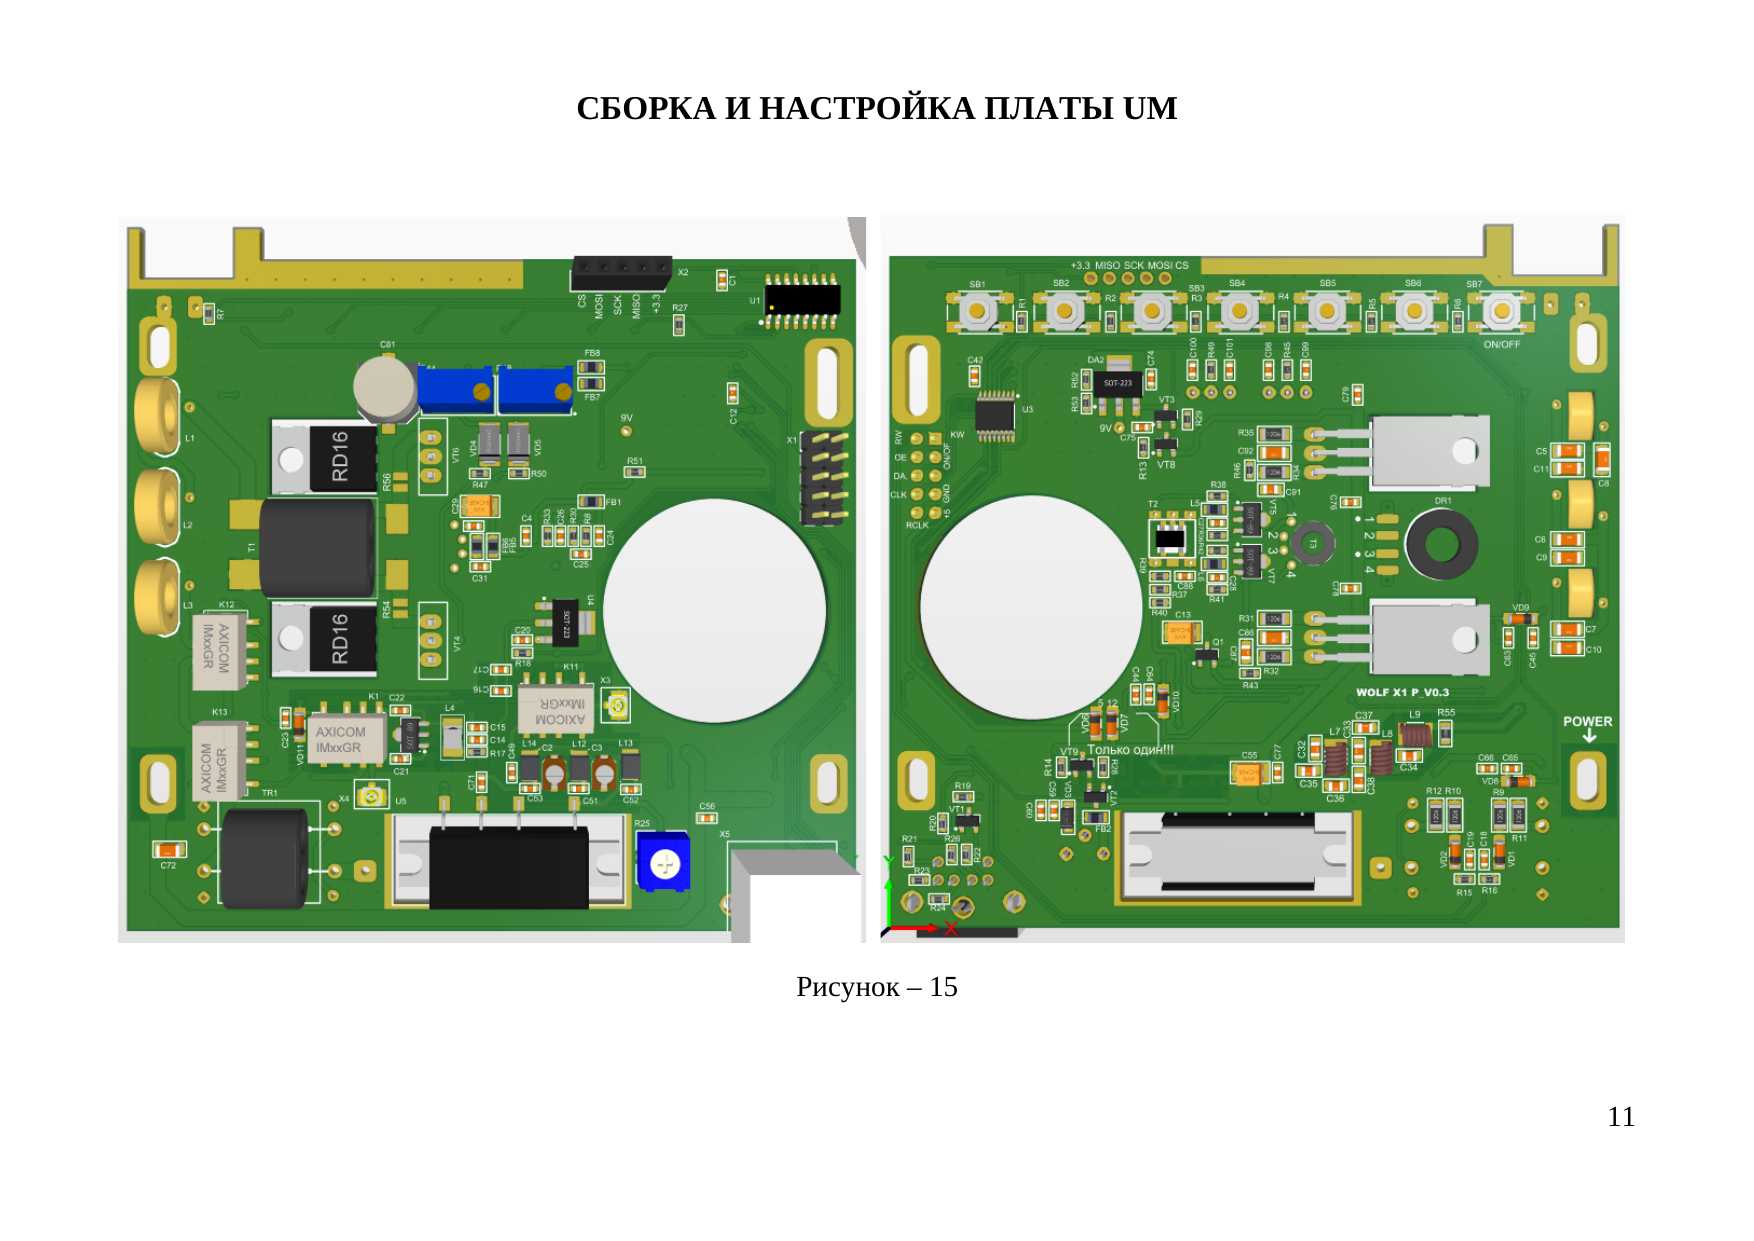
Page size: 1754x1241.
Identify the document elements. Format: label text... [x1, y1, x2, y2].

text Рисунок – 15 [118, 969, 1636, 1003]
picture [118, 217, 867, 943]
picture [880, 215, 1625, 943]
text СБОРКА И НАСТРОЙКА ПЛАТЫ UM [118, 88, 1636, 127]
